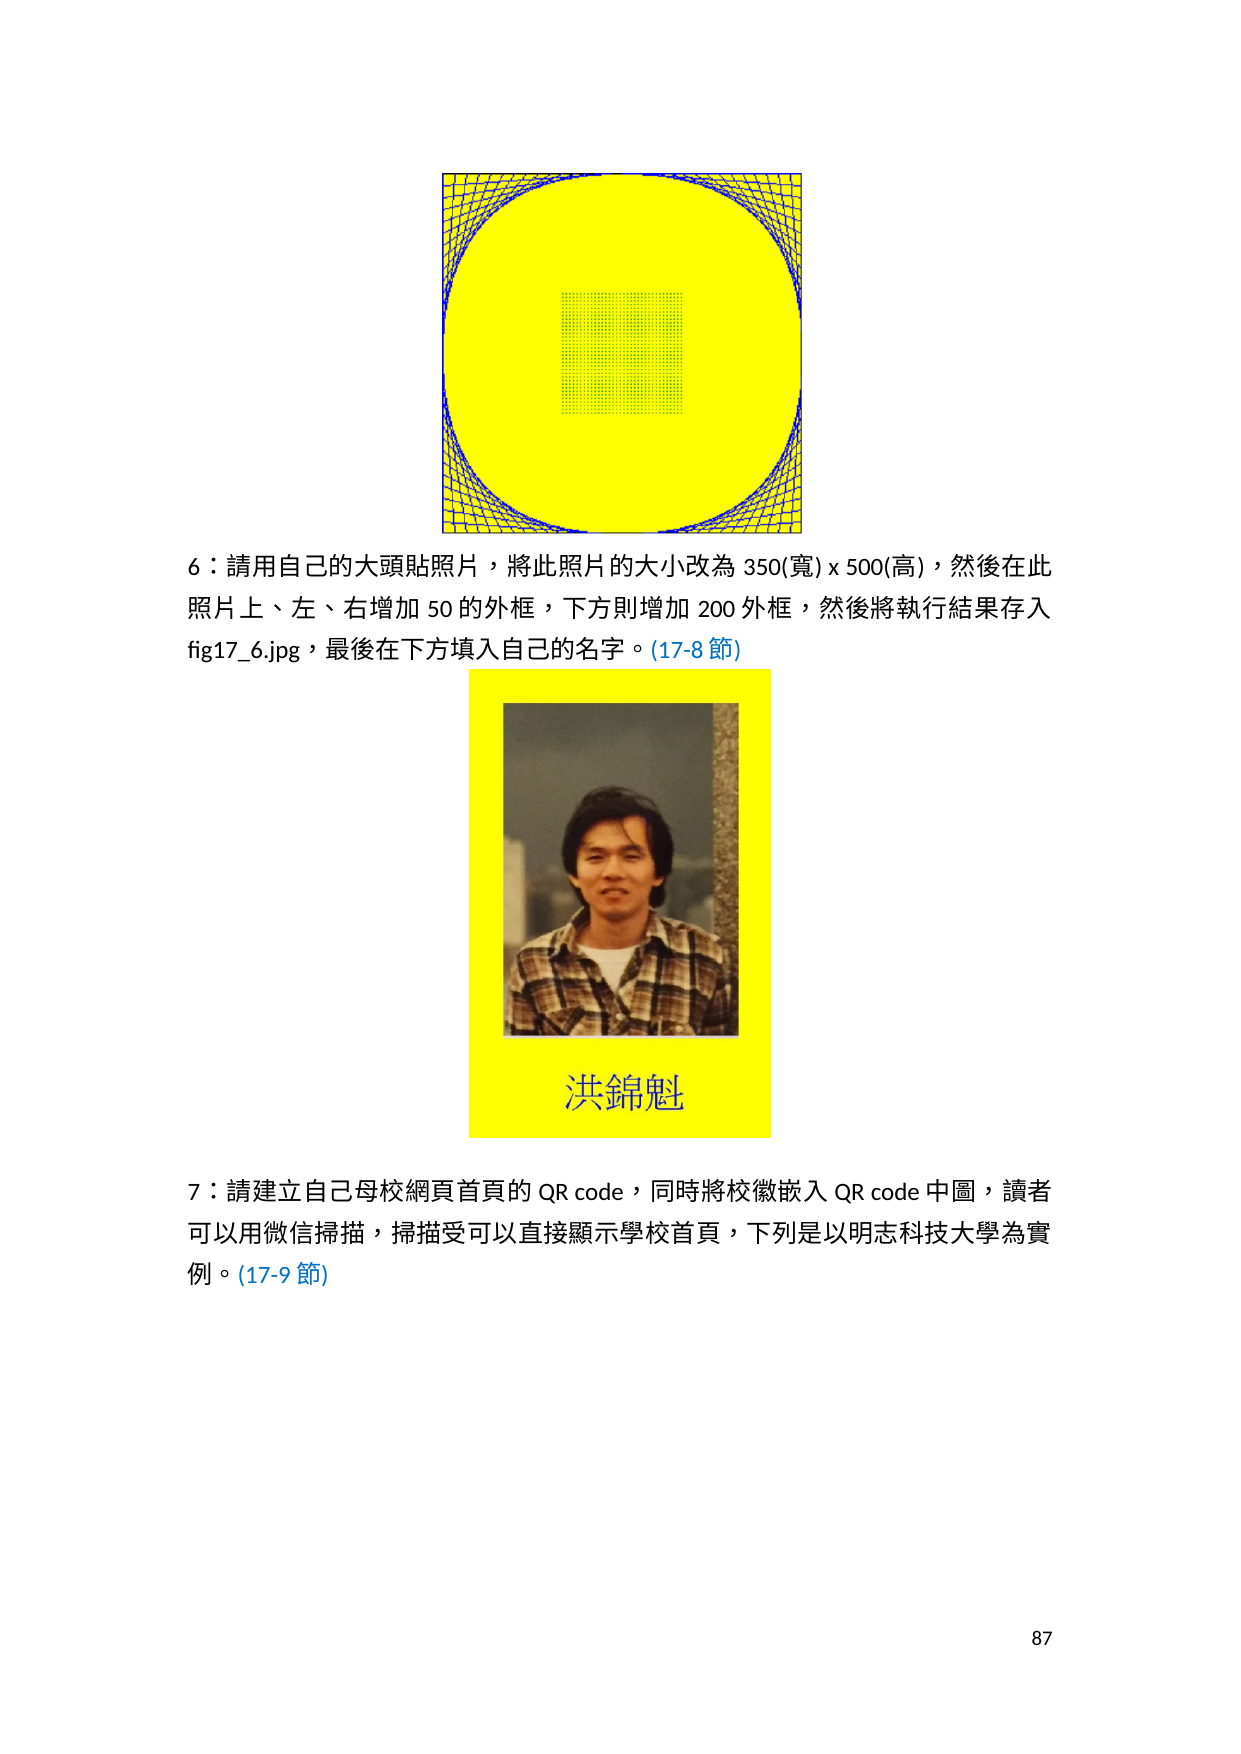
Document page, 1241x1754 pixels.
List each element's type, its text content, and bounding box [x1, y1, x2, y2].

text 7：請建立自己母校網頁首頁的QR code，同時將校徽嵌入QR code中圖，讀者可以用微信掃描，掃描受可以直接顯示學校首頁，下列是以明志科技大學為實例。(17-9節) [187, 1169, 1053, 1294]
picture [436, 168, 805, 538]
picture [469, 668, 772, 1138]
text 6：請用自己的大頭貼照片，將此照片的大小改為350(寬) x 500(高)，然後在此照片上、左、右增加50的外框，下方則增加200外框，然後將執行結果存入fig17_6.jpg，最後在下方填入自己的名字。(17-8節) [187, 544, 1053, 669]
